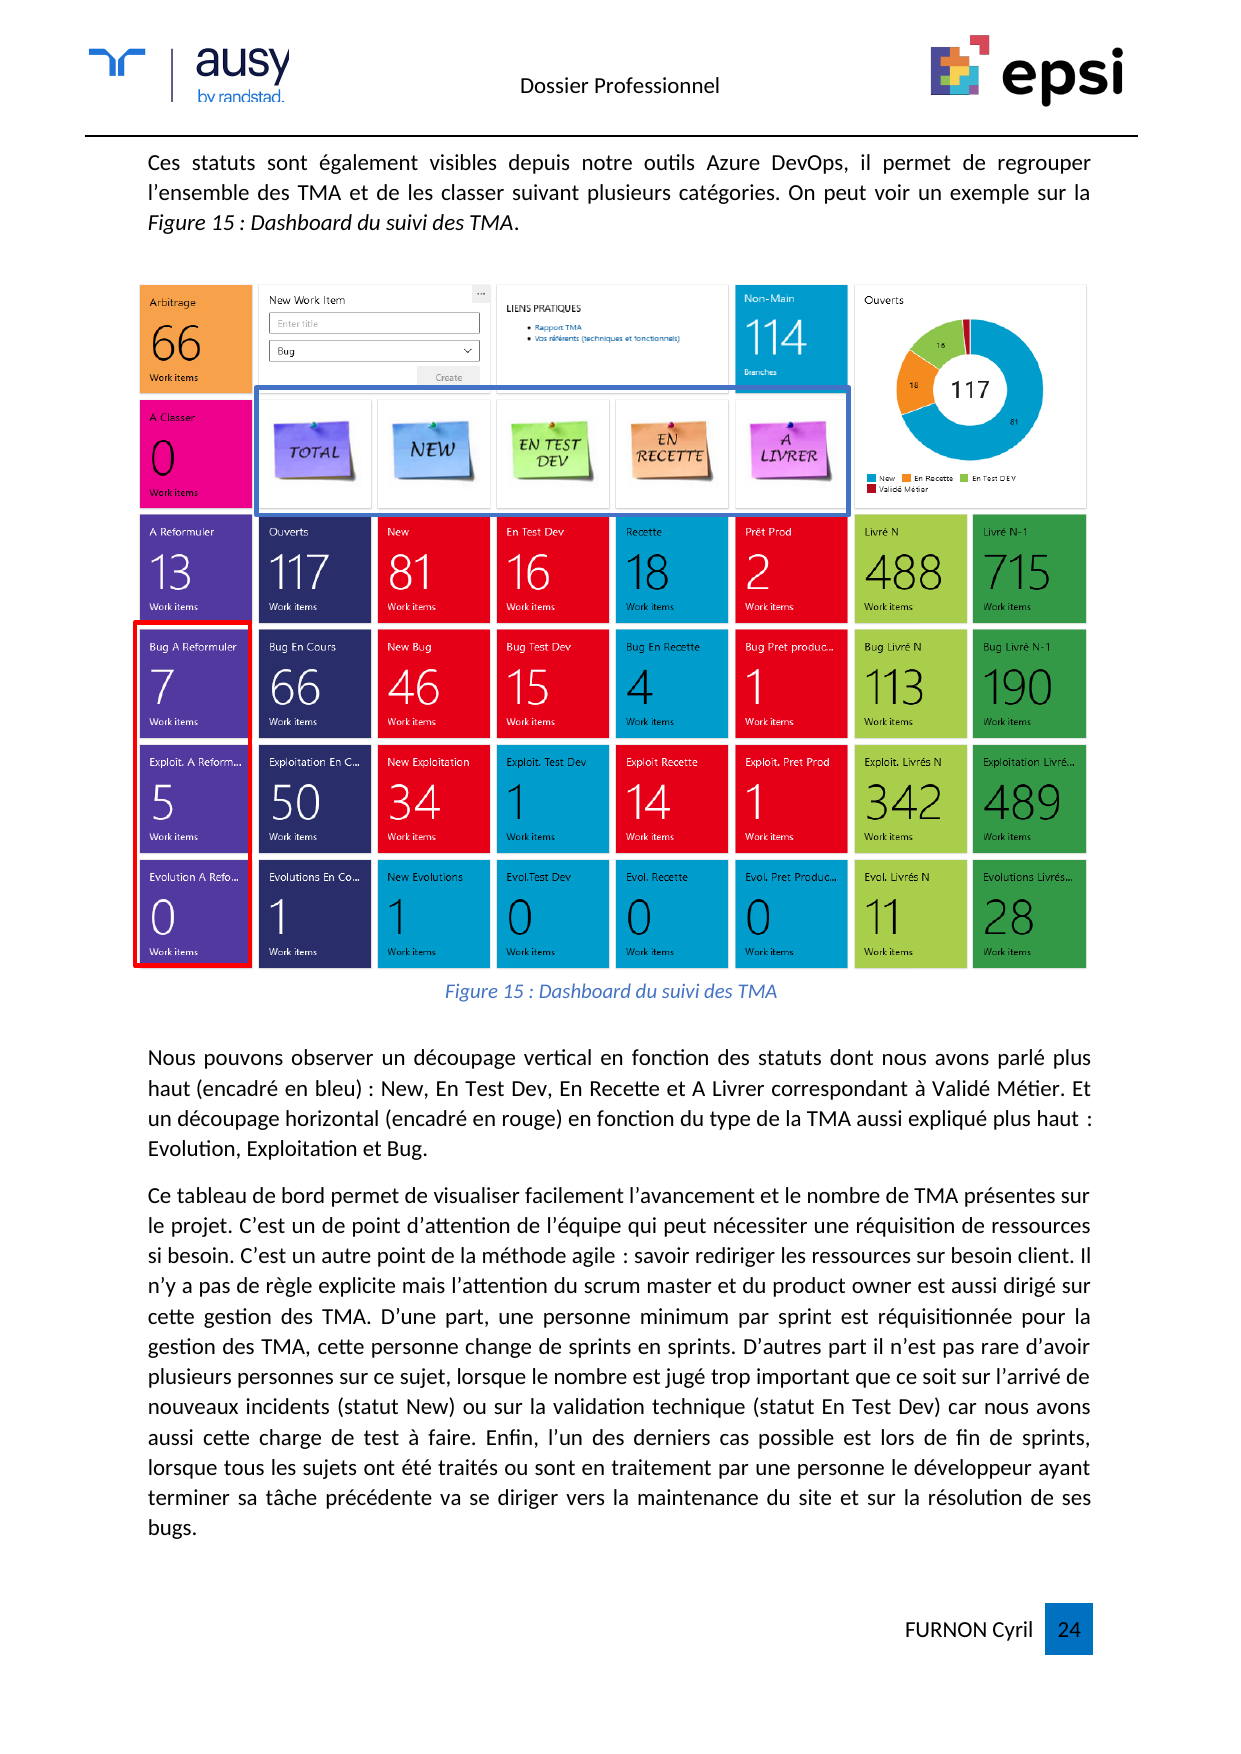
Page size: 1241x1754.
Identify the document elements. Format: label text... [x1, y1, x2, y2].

text Ce tableau de bord permet de visualiser facilement l’avancement et le nombre de TMA présentes sur le projet. C’est un de point d’attention de l’équipe qui peut nécessiter une réquisition de ressources si besoin. C’est un autre point de la méthode agile : savoir rediriger les ressources sur besoin client. Il n’y a pas de règle explicite mais l’attention du scrum master et du product owner est aussi dirigé sur cette gestion des TMA. D’une part, une personne minimum par sprint est réquisitionnée pour la gestion des TMA, cette personne change de sprints en sprints. D’autres part il n’est pas rare d’avoir plusieurs personnes sur ce sujet, lorsque le nombre est jugé trop important que ce soit sur l’arrivé de nouveaux incidents (statut New) ou sur la validation technique (statut En Test Dev) car nous avons aussi cette charge de test à faire. Enfin, l’un des derniers cas possible est lors de fin de sprints, lorsque tous les sujets ont été traités ou sont en traitement par une personne le développeur ayant terminer sa tâche précédente va se diriger vers la maintenance du site et sur la résolution de ses bugs. [148, 1181, 1093, 1541]
text Ces statuts sont également visibles depuis notre outils Azure DevOps, il permet de regrouper l’ensemble des TMA et de les classer suivant plusieurs catégories. On peut voir un exemple sur la Figure 15 : Dashboard du suivi des TMA. [148, 148, 1093, 236]
picture [129, 282, 1092, 972]
picture [88, 48, 289, 102]
